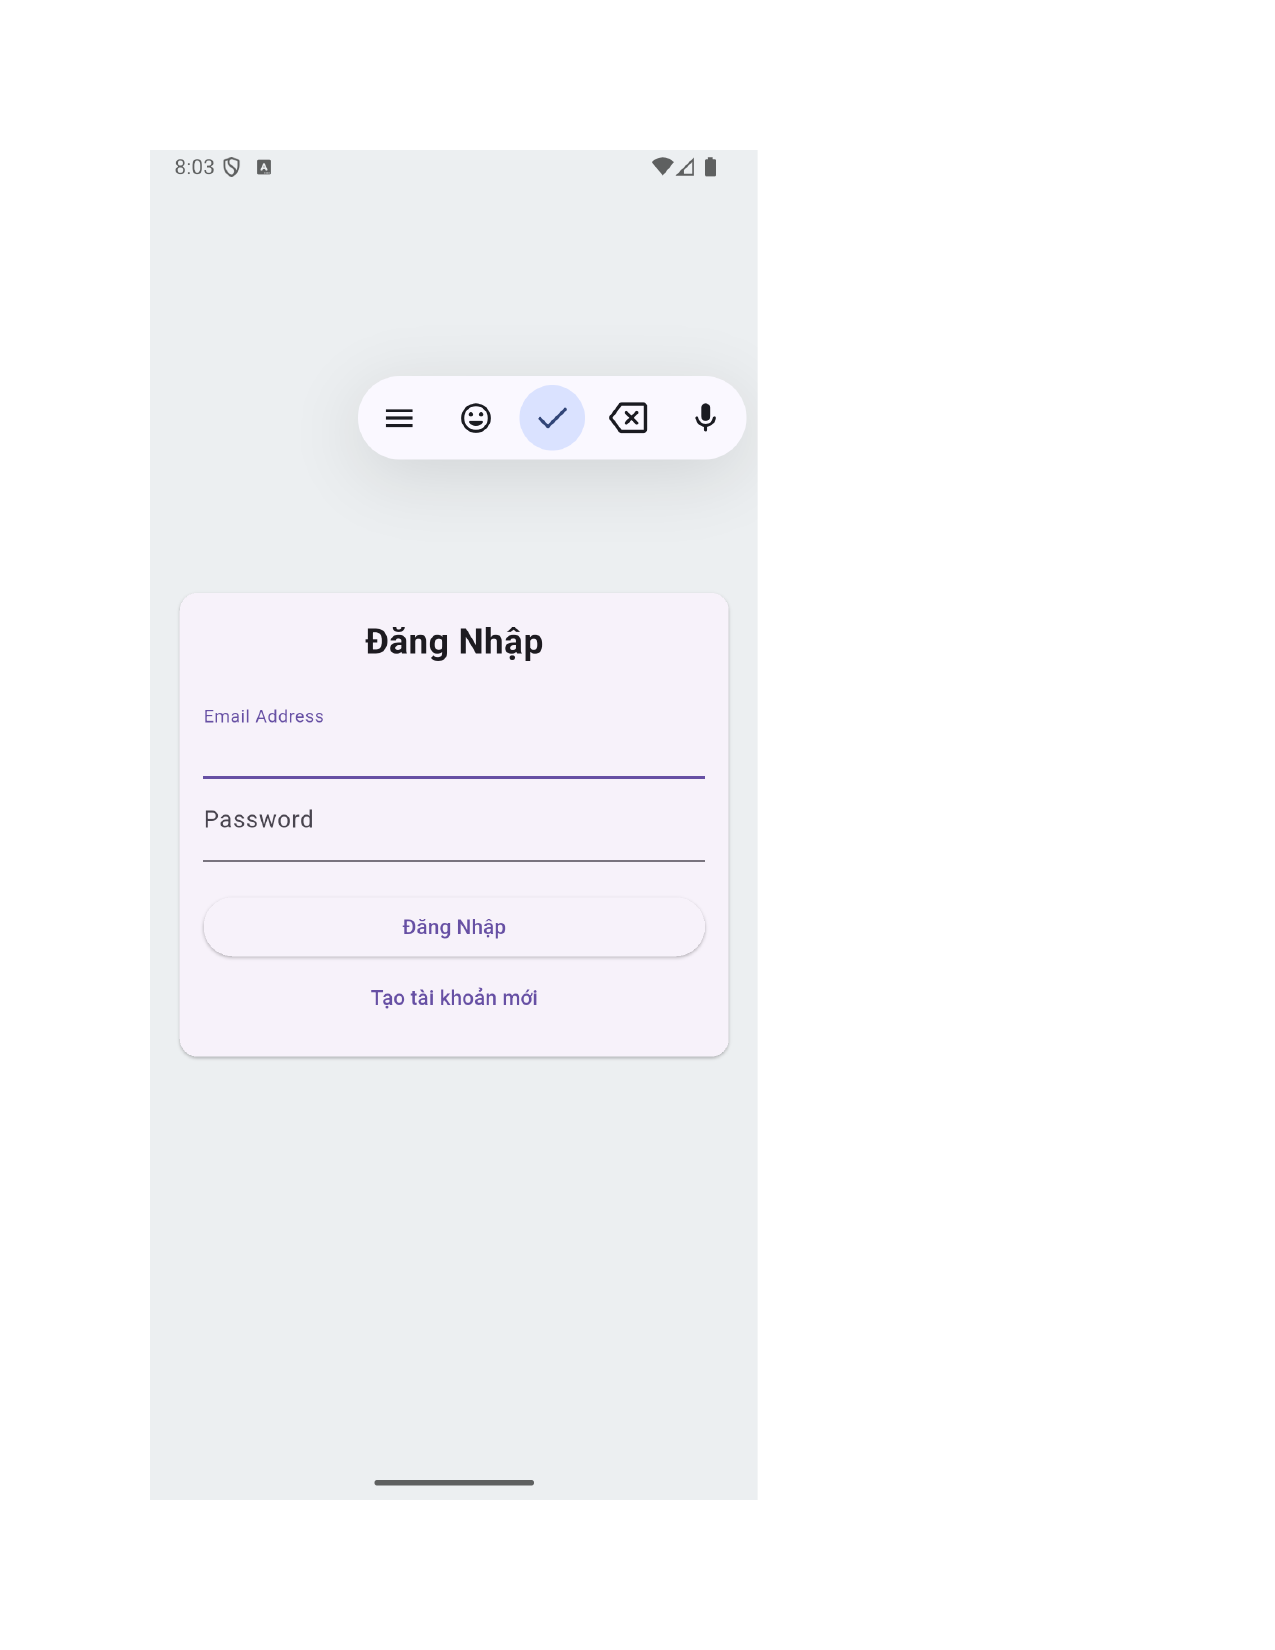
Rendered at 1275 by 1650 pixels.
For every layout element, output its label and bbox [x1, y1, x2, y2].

picture [150, 150, 758, 1500]
